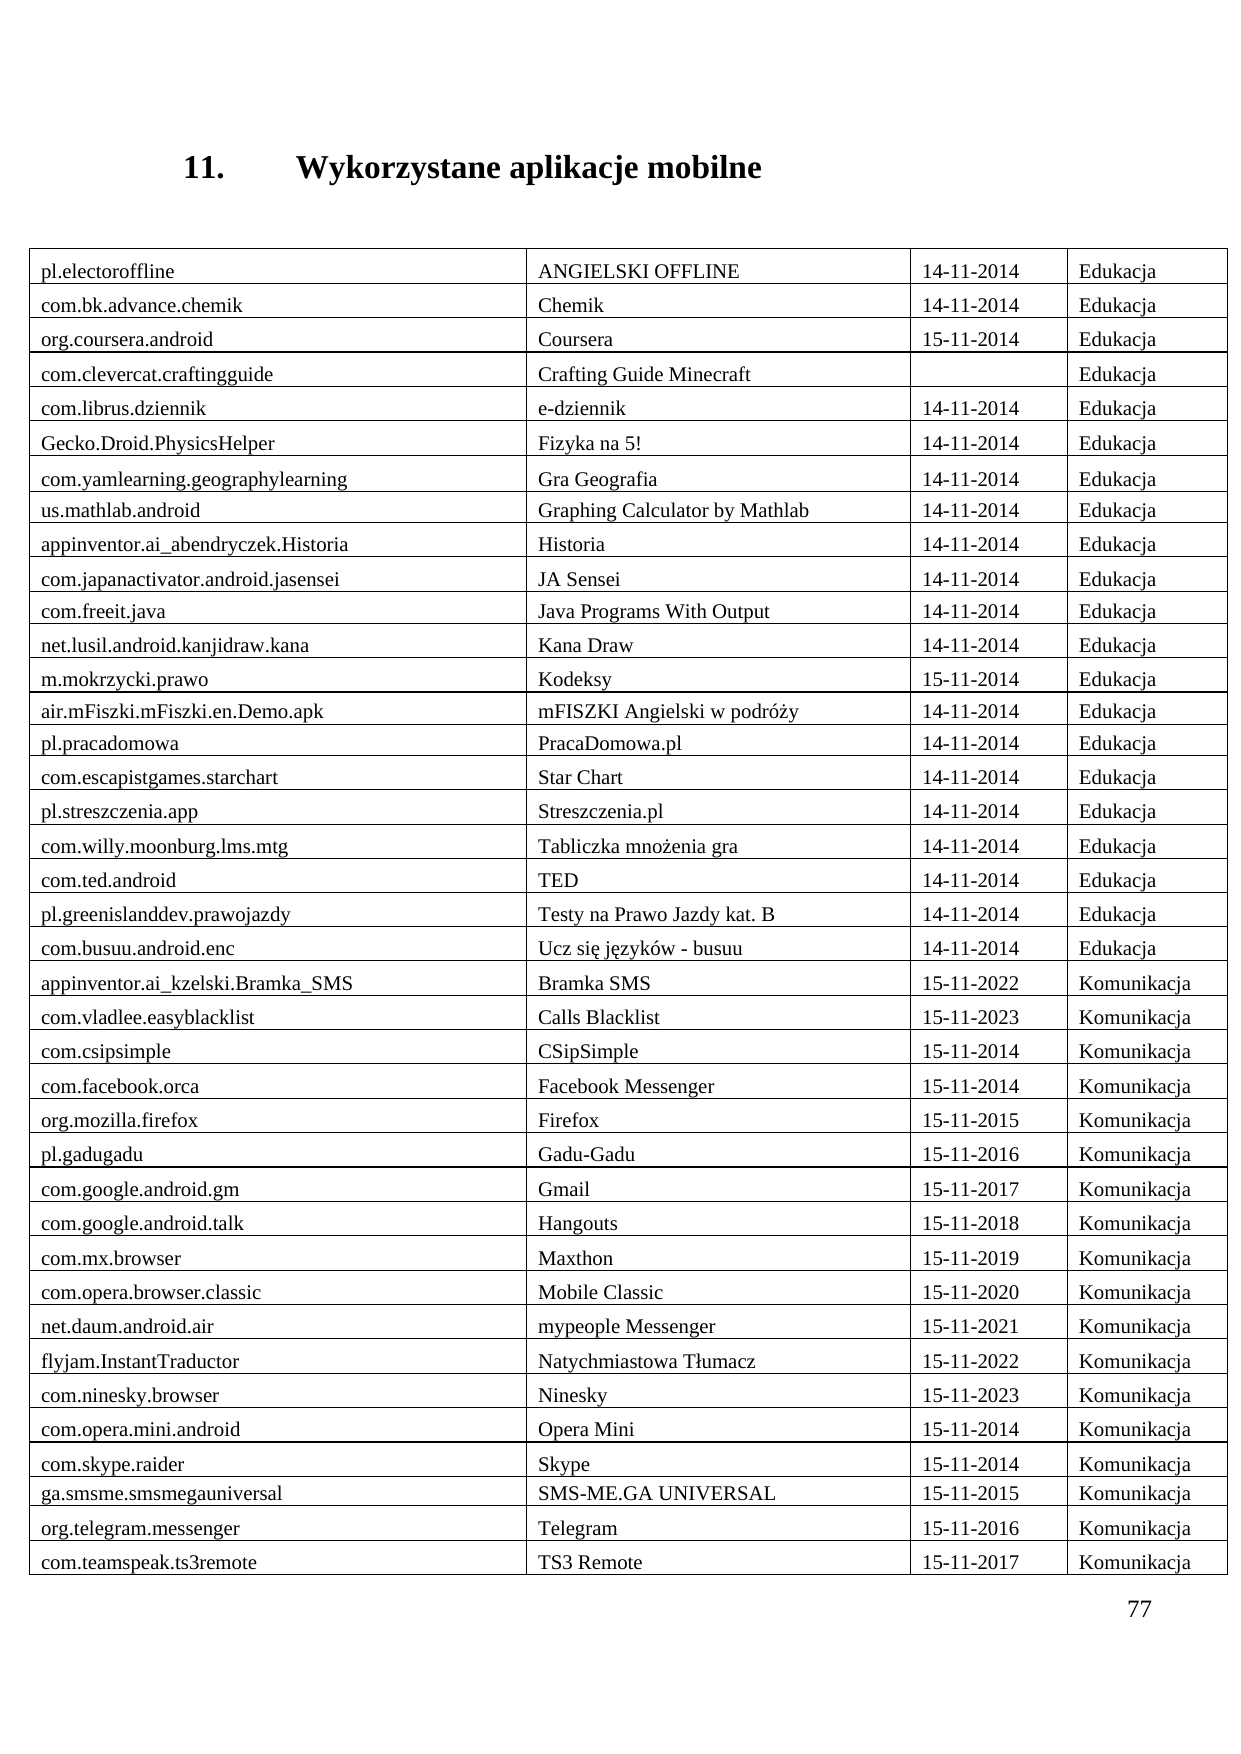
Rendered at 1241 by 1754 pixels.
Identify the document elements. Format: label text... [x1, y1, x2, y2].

table_cell Edukacja [1068, 658, 1227, 691]
table_cell Skype [527, 1443, 910, 1476]
table_cell com.ted.android [30, 859, 526, 892]
table_cell Bramka SMS [527, 961, 910, 994]
table_cell com.opera.browser.classic [30, 1271, 526, 1304]
table_cell com.google.android.gm [30, 1168, 526, 1201]
table_cell CSipSimple [527, 1030, 910, 1063]
table_cell 15-11-2022 [911, 961, 1067, 994]
table_cell Komunikacja [1068, 1506, 1227, 1539]
table_cell Komunikacja [1068, 996, 1227, 1029]
table_cell com.skype.raider [30, 1443, 526, 1476]
table_cell org.telegram.messenger [30, 1506, 526, 1539]
table_cell 14-11-2014 [911, 624, 1067, 657]
table_cell pl.gadugadu [30, 1133, 526, 1166]
table_cell Komunikacja [1068, 1099, 1227, 1132]
table_cell net.daum.android.air [30, 1305, 526, 1338]
table_cell Kana Draw [527, 624, 910, 657]
table_cell TED [527, 859, 910, 892]
table_cell 14-11-2014 [911, 557, 1067, 591]
table_cell Edukacja [1068, 825, 1227, 858]
table_cell 15-11-2015 [911, 1477, 1067, 1505]
table_cell 14-11-2014 [911, 927, 1067, 960]
table_cell 14-11-2014 [911, 421, 1067, 454]
table_cell 15-11-2014 [911, 658, 1067, 691]
table_cell com.japanactivator.android.jasensei [30, 557, 526, 591]
table_cell com.busuu.android.enc [30, 927, 526, 960]
table_cell SMS-ME.GA UNIVERSAL [527, 1477, 910, 1505]
table_cell org.coursera.android [30, 318, 526, 351]
table_cell pl.streszczenia.app [30, 790, 526, 823]
table_cell 15-11-2016 [911, 1133, 1067, 1166]
table_cell Edukacja [1068, 387, 1227, 420]
table_cell Firefox [527, 1099, 910, 1132]
table_cell Komunikacja [1068, 961, 1227, 994]
table_cell flyjam.InstantTraductor [30, 1339, 526, 1373]
table_cell [911, 353, 1067, 386]
table_cell Edukacja [1068, 421, 1227, 454]
table_cell us.mathlab.android [30, 492, 526, 522]
table_cell Komunikacja [1068, 1541, 1227, 1574]
table_cell com.bk.advance.chemik [30, 284, 526, 317]
table_cell 15-11-2022 [911, 1339, 1067, 1373]
subtitle Wykorzystane aplikacje mobilne [183, 148, 1152, 186]
table_cell 14-11-2014 [911, 859, 1067, 892]
table_cell Edukacja [1068, 353, 1227, 386]
table_cell 15-11-2014 [911, 1030, 1067, 1063]
table_cell Edukacja [1068, 318, 1227, 351]
table_cell Gmail [527, 1168, 910, 1201]
table_cell 15-11-2020 [911, 1271, 1067, 1304]
table_cell TS3 Remote [527, 1541, 910, 1574]
table_cell com.clevercat.craftingguide [30, 353, 526, 386]
table_cell Streszczenia.pl [527, 790, 910, 823]
table_cell com.csipsimple [30, 1030, 526, 1063]
table_cell 15-11-2021 [911, 1305, 1067, 1338]
table_cell Edukacja [1068, 693, 1227, 723]
table_cell Edukacja [1068, 284, 1227, 317]
table_cell Edukacja [1068, 492, 1227, 522]
table_header pl.electoroffline [30, 249, 526, 283]
table_cell Opera Mini [527, 1408, 910, 1441]
table_cell appinventor.ai_abendryczek.Historia [30, 523, 526, 556]
table_cell 15-11-2017 [911, 1541, 1067, 1574]
table_cell Telegram [527, 1506, 910, 1539]
table_cell 15-11-2014 [911, 1064, 1067, 1098]
table_cell Komunikacja [1068, 1408, 1227, 1441]
table_cell Komunikacja [1068, 1030, 1227, 1063]
table_cell com.google.android.talk [30, 1202, 526, 1235]
table_cell com.mx.browser [30, 1236, 526, 1269]
table_cell 15-11-2015 [911, 1099, 1067, 1132]
table_cell Komunikacja [1068, 1133, 1227, 1166]
table_cell Komunikacja [1068, 1443, 1227, 1476]
table_cell 15-11-2014 [911, 318, 1067, 351]
table_cell 14-11-2014 [911, 756, 1067, 789]
table_cell Kodeksy [527, 658, 910, 691]
table_cell 14-11-2014 [911, 592, 1067, 623]
table_cell mypeople Messenger [527, 1305, 910, 1338]
table_cell 15-11-2023 [911, 1374, 1067, 1407]
table_cell com.escapistgames.starchart [30, 756, 526, 789]
table_cell com.ninesky.browser [30, 1374, 526, 1407]
table_cell Komunikacja [1068, 1305, 1227, 1338]
table_cell 15-11-2018 [911, 1202, 1067, 1235]
table_cell Mobile Classic [527, 1271, 910, 1304]
table_cell Crafting Guide Minecraft [527, 353, 910, 386]
table_cell Historia [527, 523, 910, 556]
table_cell m.mokrzycki.prawo [30, 658, 526, 691]
table_cell Edukacja [1068, 859, 1227, 892]
table_cell Maxthon [527, 1236, 910, 1269]
table_cell 14-11-2014 [911, 825, 1067, 858]
table_cell Calls Blacklist [527, 996, 910, 1029]
table_cell com.facebook.orca [30, 1064, 526, 1098]
table_cell 14-11-2014 [911, 492, 1067, 522]
table_cell Komunikacja [1068, 1339, 1227, 1373]
table_cell Coursera [527, 318, 910, 351]
table_cell pl.greenislanddev.prawojazdy [30, 893, 526, 926]
table_cell Edukacja [1068, 927, 1227, 960]
table_cell Gadu-Gadu [527, 1133, 910, 1166]
table_cell 15-11-2016 [911, 1506, 1067, 1539]
table_cell PracaDomowa.pl [527, 725, 910, 755]
table_cell Komunikacja [1068, 1168, 1227, 1201]
table_cell Edukacja [1068, 557, 1227, 591]
table_cell Java Programs With Output [527, 592, 910, 623]
table_header 14-11-2014 [911, 249, 1067, 283]
table_cell Facebook Messenger [527, 1064, 910, 1098]
table_cell 15-11-2014 [911, 1408, 1067, 1441]
table_cell com.vladlee.easyblacklist [30, 996, 526, 1029]
table_cell 14-11-2014 [911, 893, 1067, 926]
table_cell Edukacja [1068, 893, 1227, 926]
table_cell 14-11-2014 [911, 693, 1067, 723]
table_cell Hangouts [527, 1202, 910, 1235]
table_cell Testy na Prawo Jazdy kat. B [527, 893, 910, 926]
table_cell 14-11-2014 [911, 387, 1067, 420]
table_cell Graphing Calculator by Mathlab [527, 492, 910, 522]
table_cell org.mozilla.firefox [30, 1099, 526, 1132]
table_cell JA Sensei [527, 557, 910, 591]
table_cell Edukacja [1068, 456, 1227, 491]
table_cell Komunikacja [1068, 1271, 1227, 1304]
table_cell com.willy.moonburg.lms.mtg [30, 825, 526, 858]
table_cell 14-11-2014 [911, 725, 1067, 755]
table_cell Edukacja [1068, 592, 1227, 623]
table_cell 14-11-2014 [911, 523, 1067, 556]
table_cell Komunikacja [1068, 1202, 1227, 1235]
table_cell com.librus.dziennik [30, 387, 526, 420]
table_cell Komunikacja [1068, 1477, 1227, 1505]
table_cell com.opera.mini.android [30, 1408, 526, 1441]
table_cell com.teamspeak.ts3remote [30, 1541, 526, 1574]
table_cell com.yamlearning.geographylearning [30, 456, 526, 491]
table_cell mFISZKI Angielski w podróży [527, 693, 910, 723]
table_cell 15-11-2017 [911, 1168, 1067, 1201]
table_cell e-dziennik [527, 387, 910, 420]
table_cell Gecko.Droid.PhysicsHelper [30, 421, 526, 454]
table_cell Ucz się języków - busuu [527, 927, 910, 960]
table_cell Komunikacja [1068, 1374, 1227, 1407]
table_cell Edukacja [1068, 624, 1227, 657]
table_cell appinventor.ai_kzelski.Bramka_SMS [30, 961, 526, 994]
table_cell 15-11-2019 [911, 1236, 1067, 1269]
table_cell com.freeit.java [30, 592, 526, 623]
table_cell net.lusil.android.kanjidraw.kana [30, 624, 526, 657]
table_cell 14-11-2014 [911, 456, 1067, 491]
table_cell 14-11-2014 [911, 284, 1067, 317]
table_cell Tabliczka mnożenia gra [527, 825, 910, 858]
table_cell 15-11-2014 [911, 1443, 1067, 1476]
table_header Edukacja [1068, 249, 1227, 283]
table_cell Gra Geografia [527, 456, 910, 491]
table_cell 14-11-2014 [911, 790, 1067, 823]
table_cell ga.smsme.smsmegauniversal [30, 1477, 526, 1505]
table_cell Star Chart [527, 756, 910, 789]
table_header ANGIELSKI OFFLINE [527, 249, 910, 283]
table_cell Fizyka na 5! [527, 421, 910, 454]
table_cell Edukacja [1068, 790, 1227, 823]
table_cell air.mFiszki.mFiszki.en.Demo.apk [30, 693, 526, 723]
table_cell Ninesky [527, 1374, 910, 1407]
table_cell Edukacja [1068, 725, 1227, 755]
table_cell 15-11-2023 [911, 996, 1067, 1029]
table_cell Natychmiastowa Tłumacz [527, 1339, 910, 1373]
table_cell Edukacja [1068, 523, 1227, 556]
table_cell Komunikacja [1068, 1064, 1227, 1098]
table_cell pl.pracadomowa [30, 725, 526, 755]
table_cell Edukacja [1068, 756, 1227, 789]
table_cell Chemik [527, 284, 910, 317]
table_cell Komunikacja [1068, 1236, 1227, 1269]
